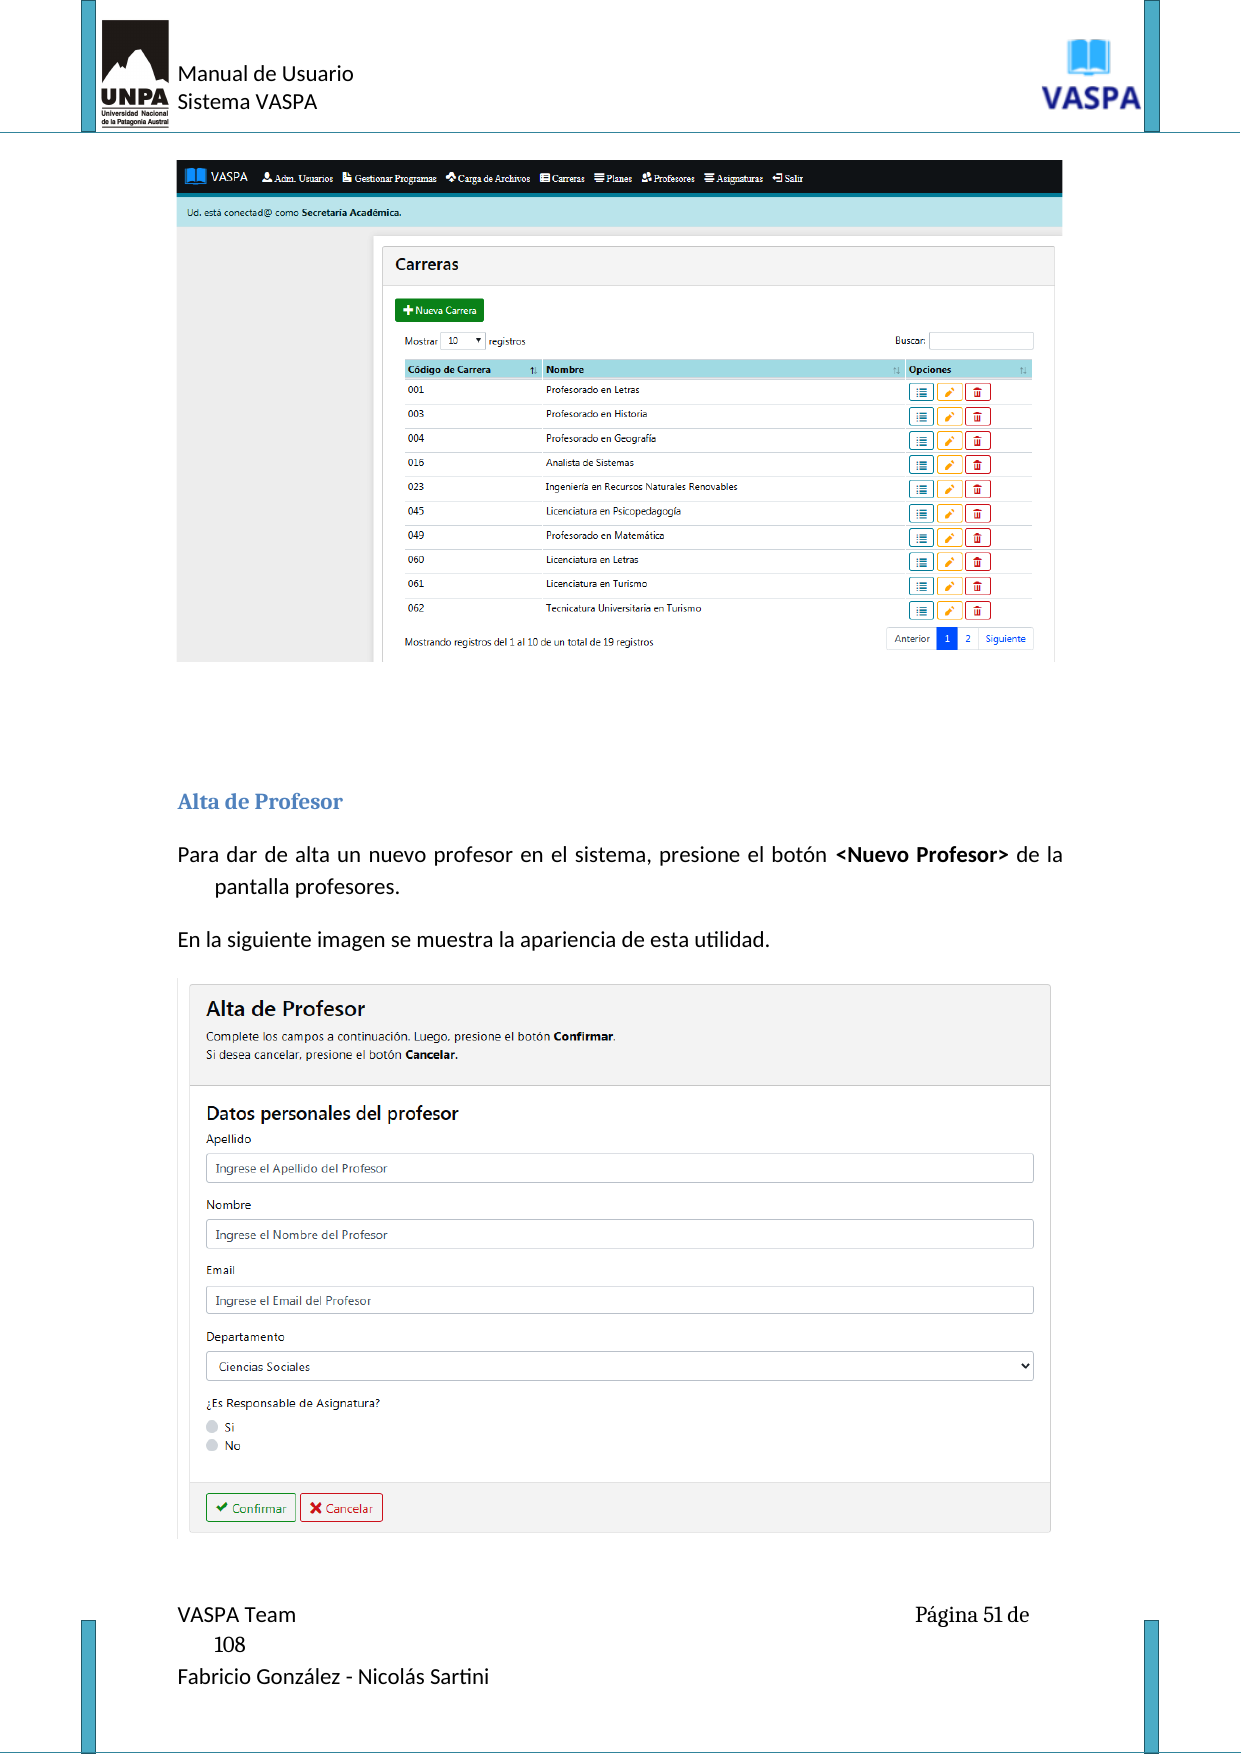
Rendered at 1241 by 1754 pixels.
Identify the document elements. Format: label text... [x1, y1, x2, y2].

text Para dar de alta un nuevo profesor en el sistema, presione el botón <Nuevo Profesor> de la pantalla profesores. [177, 840, 1063, 900]
picture [176, 160, 1063, 192]
text Alta de Profesor [177, 789, 1063, 815]
text En la siguiente imagen se muestra la apariencia de esta utilidad. [177, 925, 1063, 953]
picture [177, 978, 1063, 1539]
picture [1036, 19, 1146, 129]
picture [100, 18, 170, 129]
picture [176, 198, 1063, 662]
